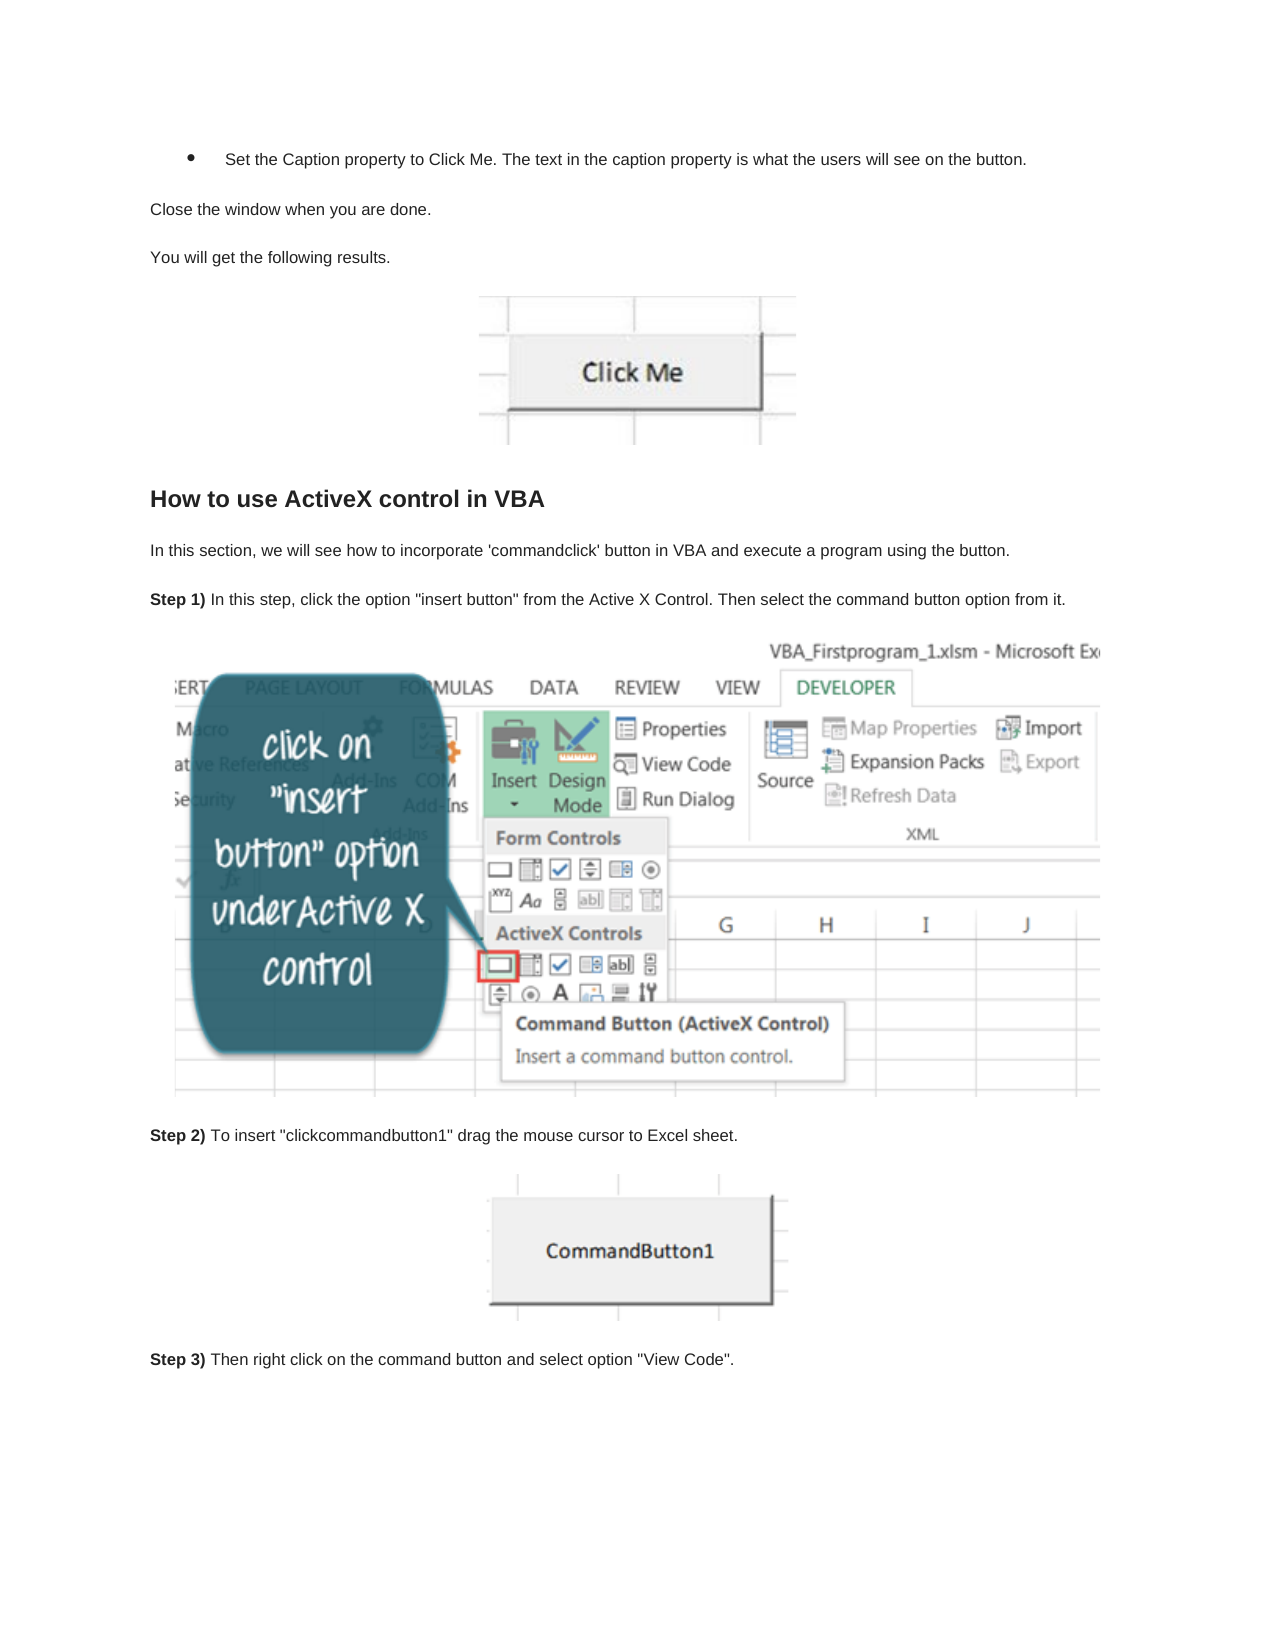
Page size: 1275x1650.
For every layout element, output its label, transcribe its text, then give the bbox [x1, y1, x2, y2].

text Close the window when you are done. [150, 199, 1125, 218]
text You will get the following results. [150, 248, 1125, 267]
picture [478, 296, 797, 445]
text Step 3) Then right click on the command button and select option "View Code". [150, 1350, 1125, 1369]
picture [174, 637, 1101, 1097]
list Set the Caption property to Click Me. The text in the caption property is what the users will see on the button. [187, 150, 1125, 170]
text In this section, we will see how to incorporate 'commandclick' button in VBA and execute a program using the button. [150, 541, 1125, 560]
subtitle How to use ActiveX control in VBA [150, 473, 1125, 512]
text Step 1) In this step, click the option "insert button" from the Active X Control. Then select the command button option from it. [150, 589, 1125, 609]
picture [486, 1174, 789, 1321]
text Step 2) To insert "clickcommandbutton1" drag the mouse cursor to Excel sheet. [150, 1126, 1125, 1145]
